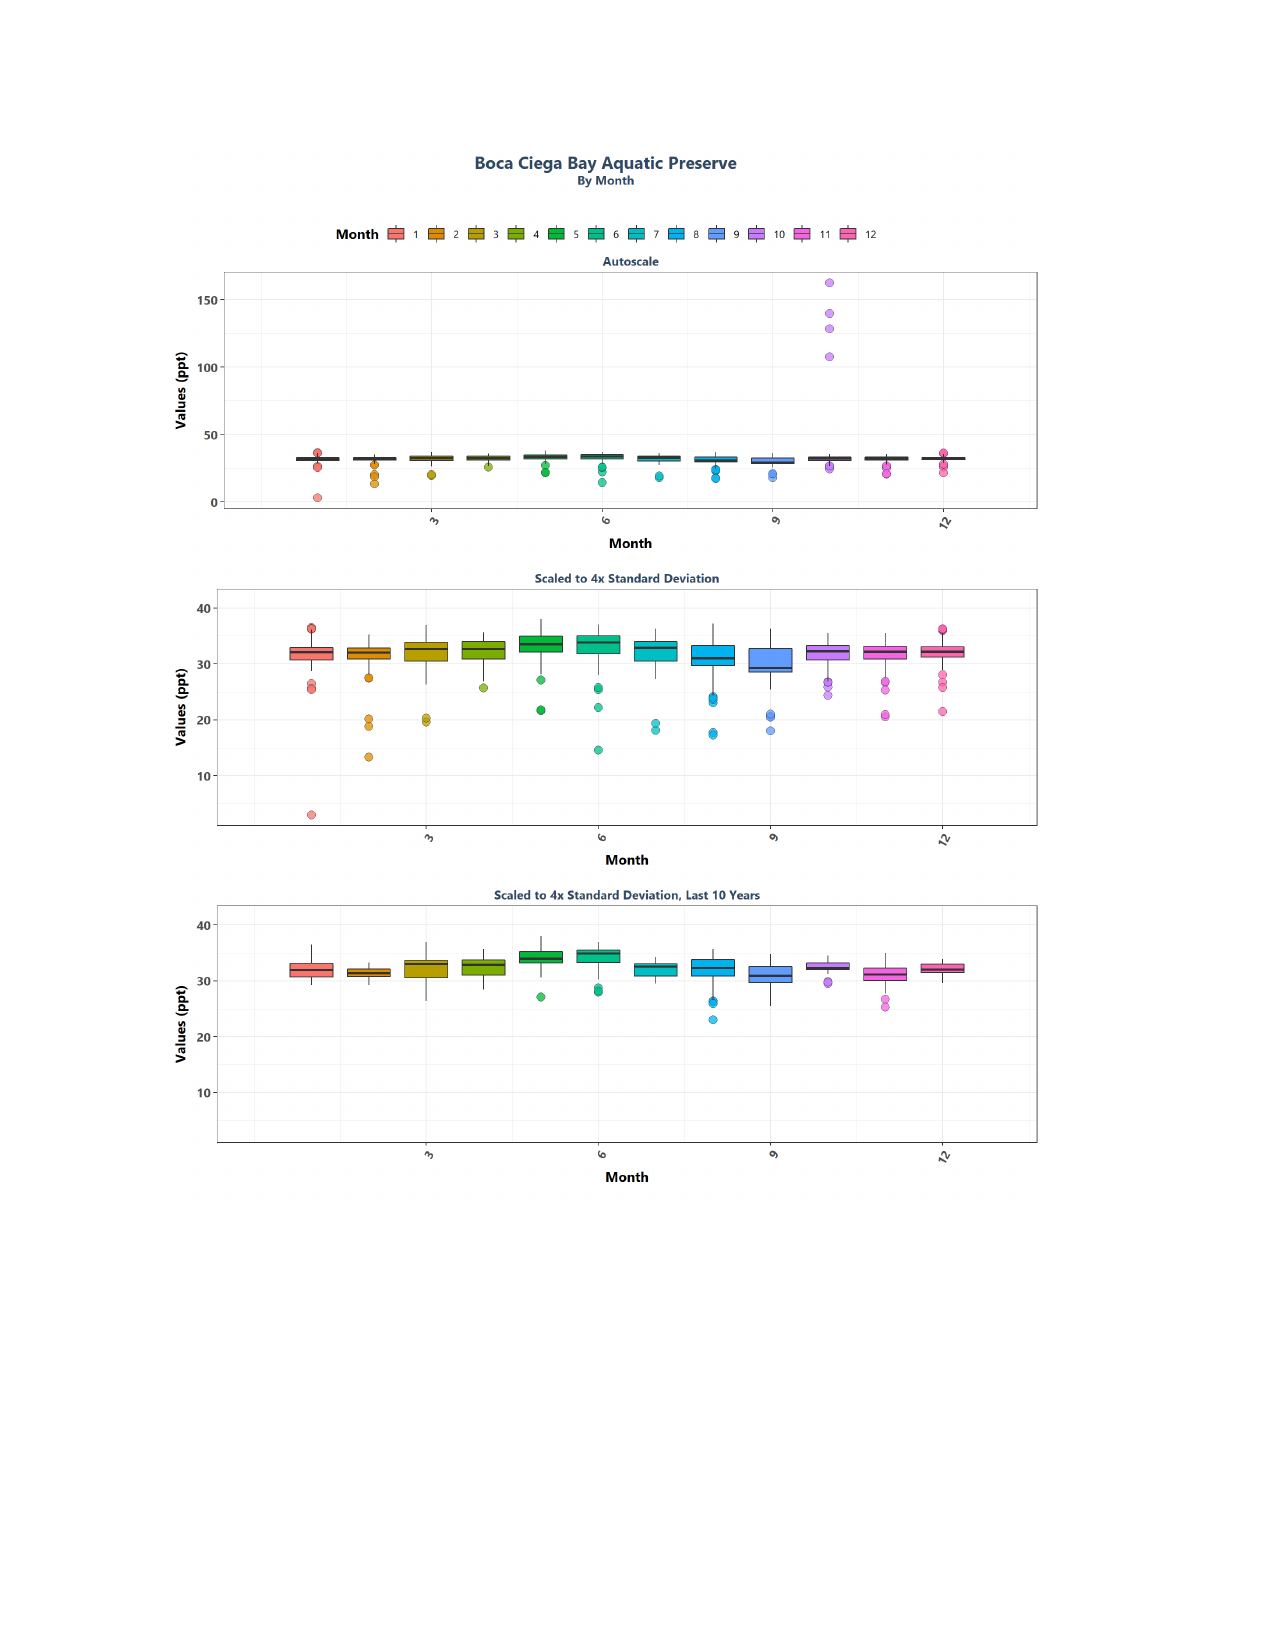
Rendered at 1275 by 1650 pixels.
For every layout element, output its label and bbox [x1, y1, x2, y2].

picture [168, 150, 1044, 1200]
